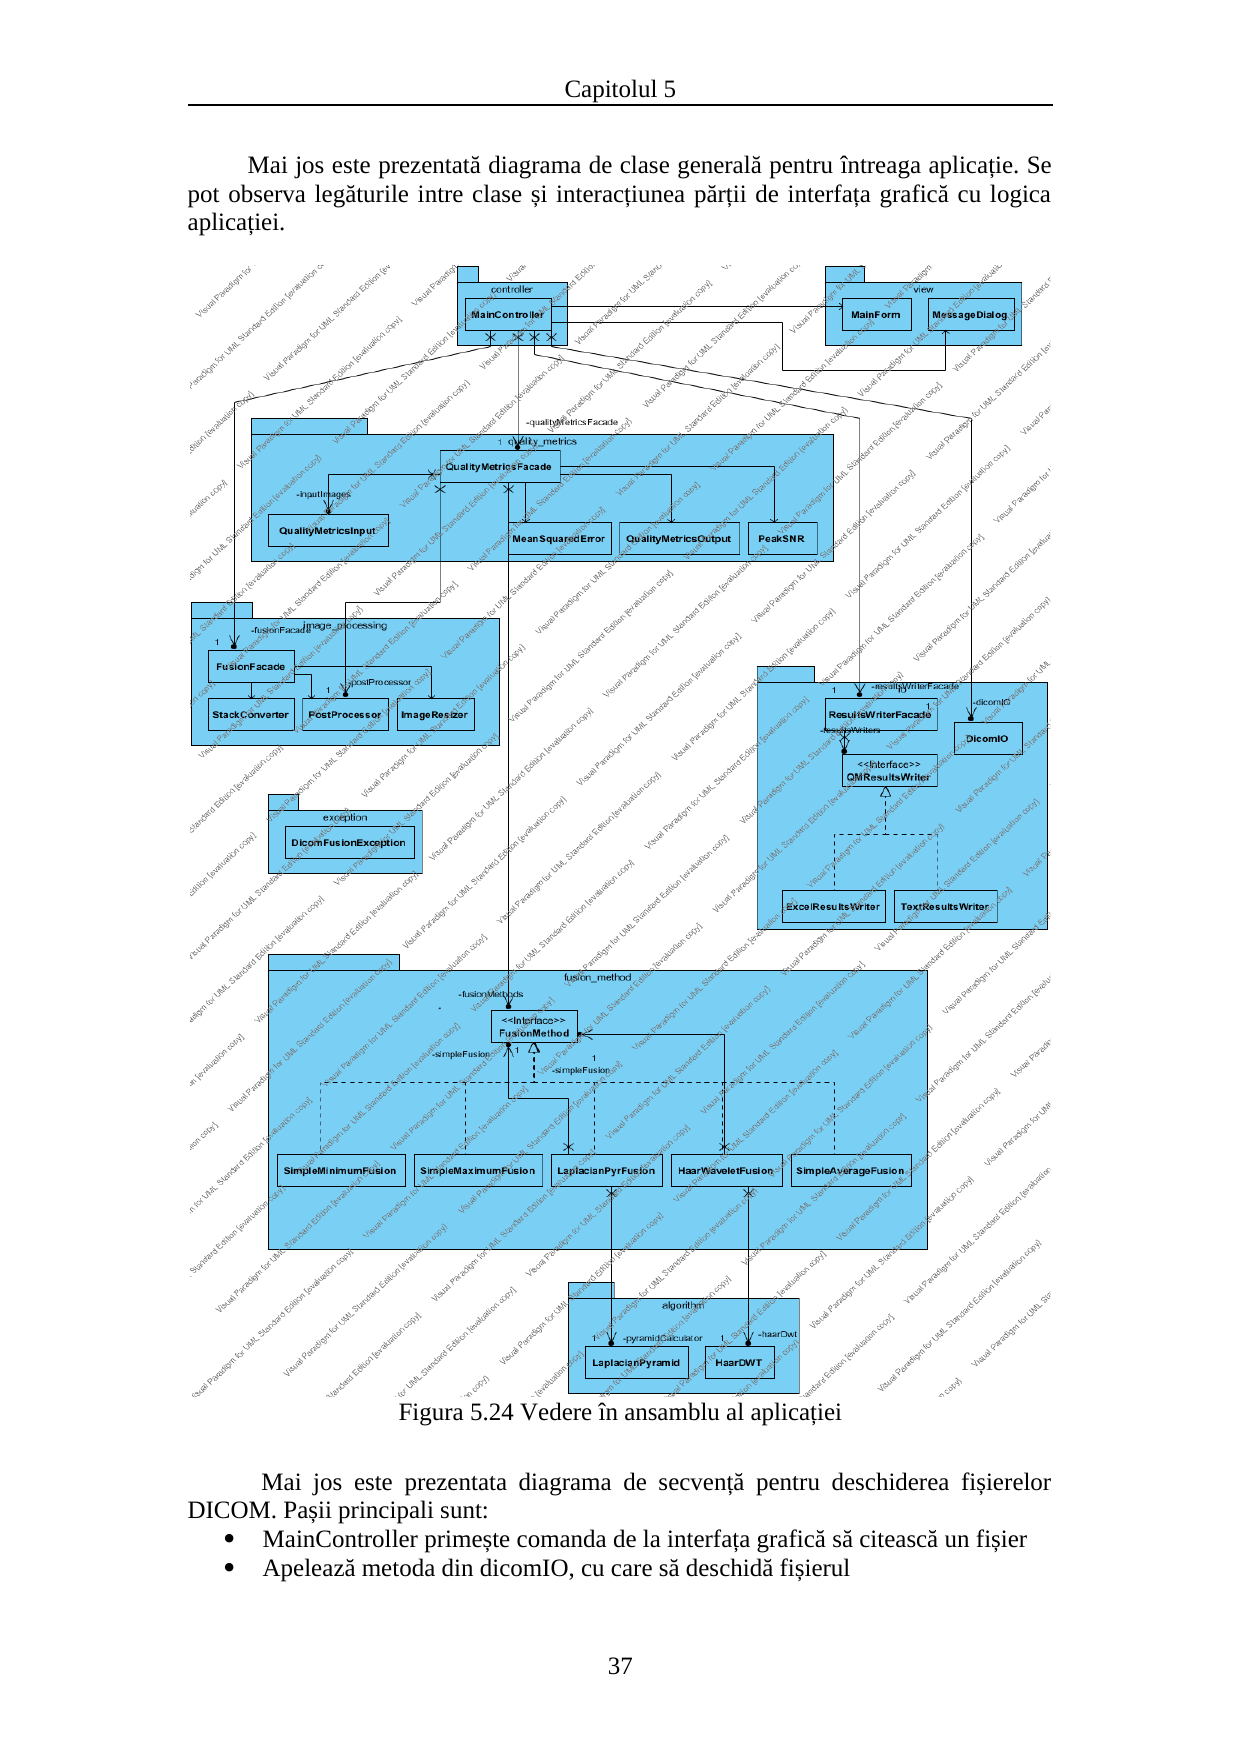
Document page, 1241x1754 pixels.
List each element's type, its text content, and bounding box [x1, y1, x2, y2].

list Apelează metoda din dicomIO, cu care să deschidă fișierul [225, 1553, 1053, 1582]
picture [190, 265, 1051, 1397]
list MainController primește comanda de la interfața grafică să citească un fișier [225, 1524, 1053, 1553]
text Mai jos este prezentata diagrama de secvență pentru deschiderea fișierelor DICOM. Pașii principali sunt: [187, 1467, 1053, 1524]
text Mai jos este prezentată diagrama de clase generală pentru întreaga aplicație. Se pot observa legăturile intre clase și interacțiunea părții de interfața grafică cu logica aplicației. [187, 150, 1053, 236]
